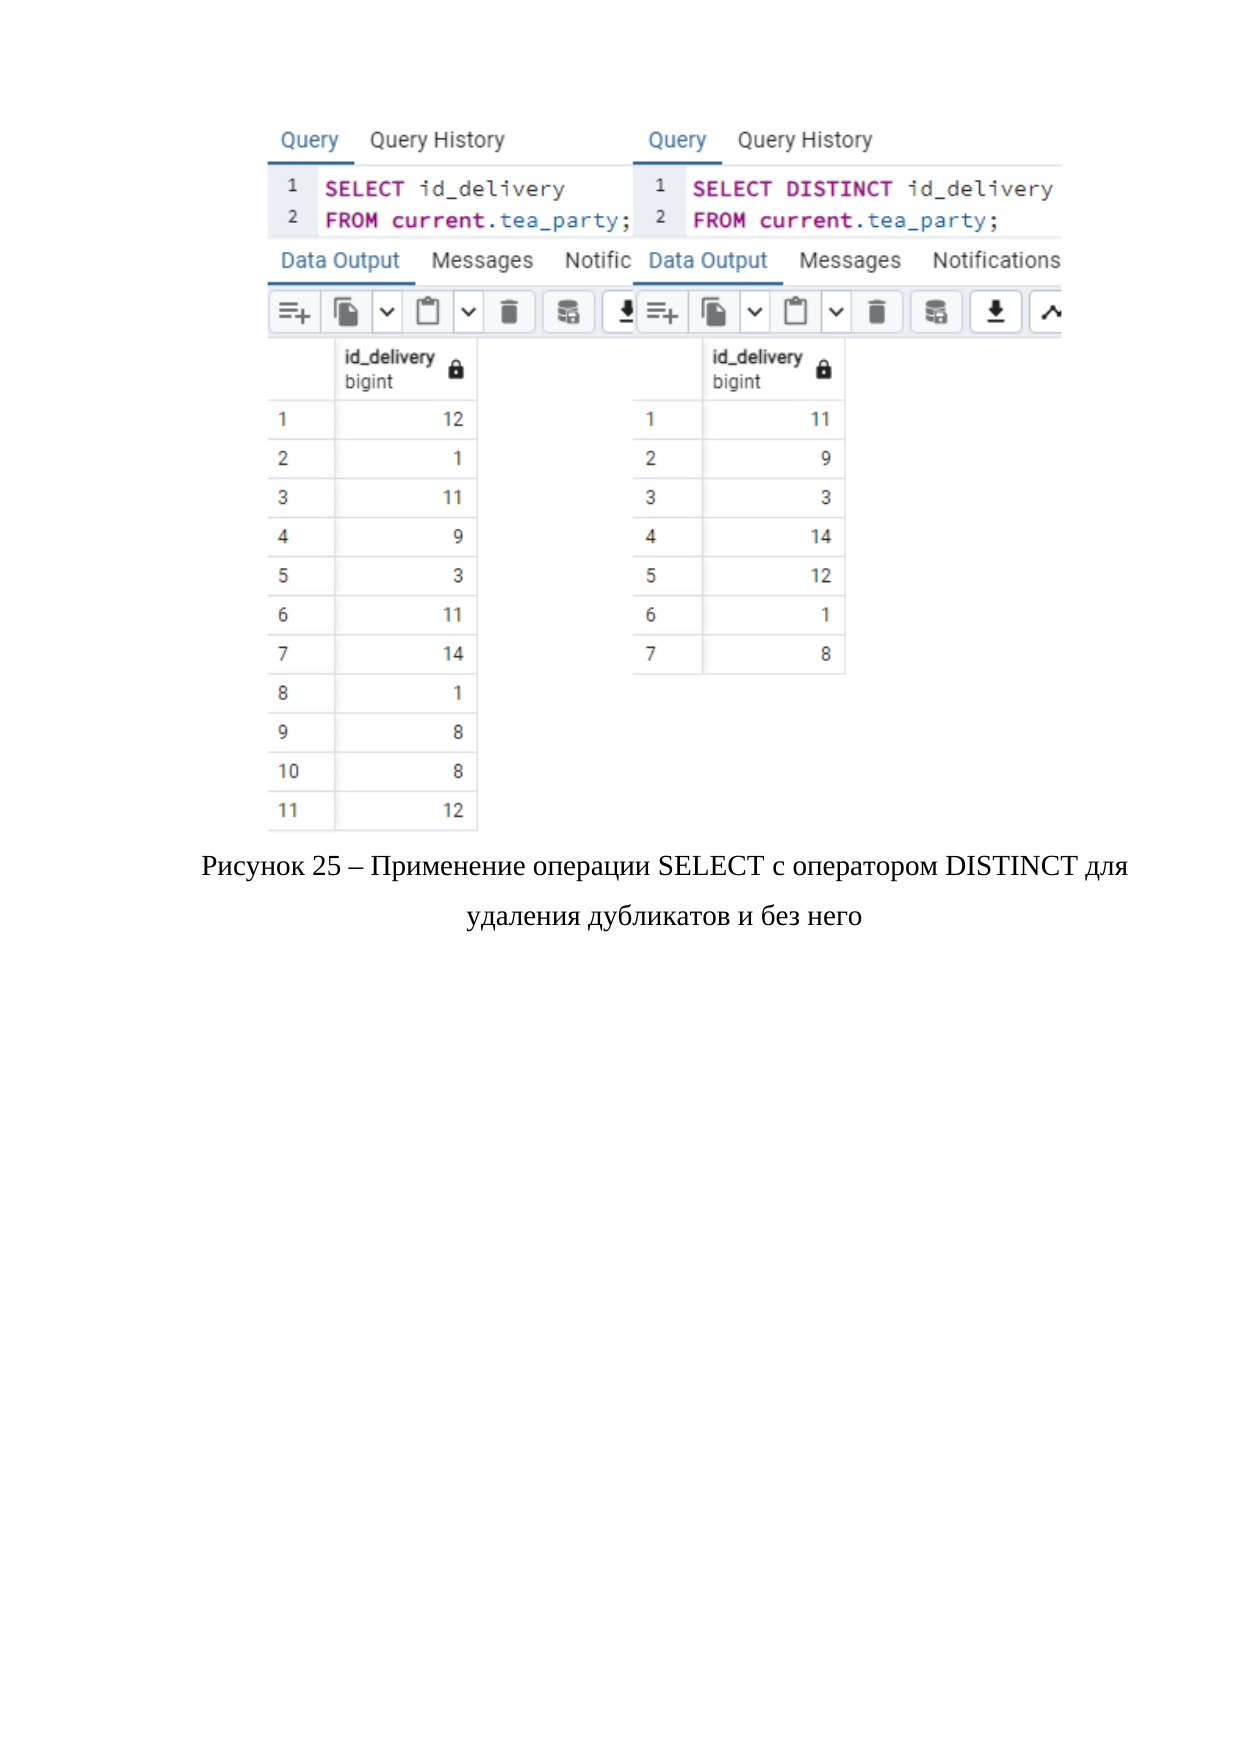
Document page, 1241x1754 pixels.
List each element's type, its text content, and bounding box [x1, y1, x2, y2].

picture [267, 118, 1062, 833]
text Рисунок 25 – Применение операции SELECT с оператором DISTINCT для удаления дубликатов и без него [177, 848, 1152, 932]
